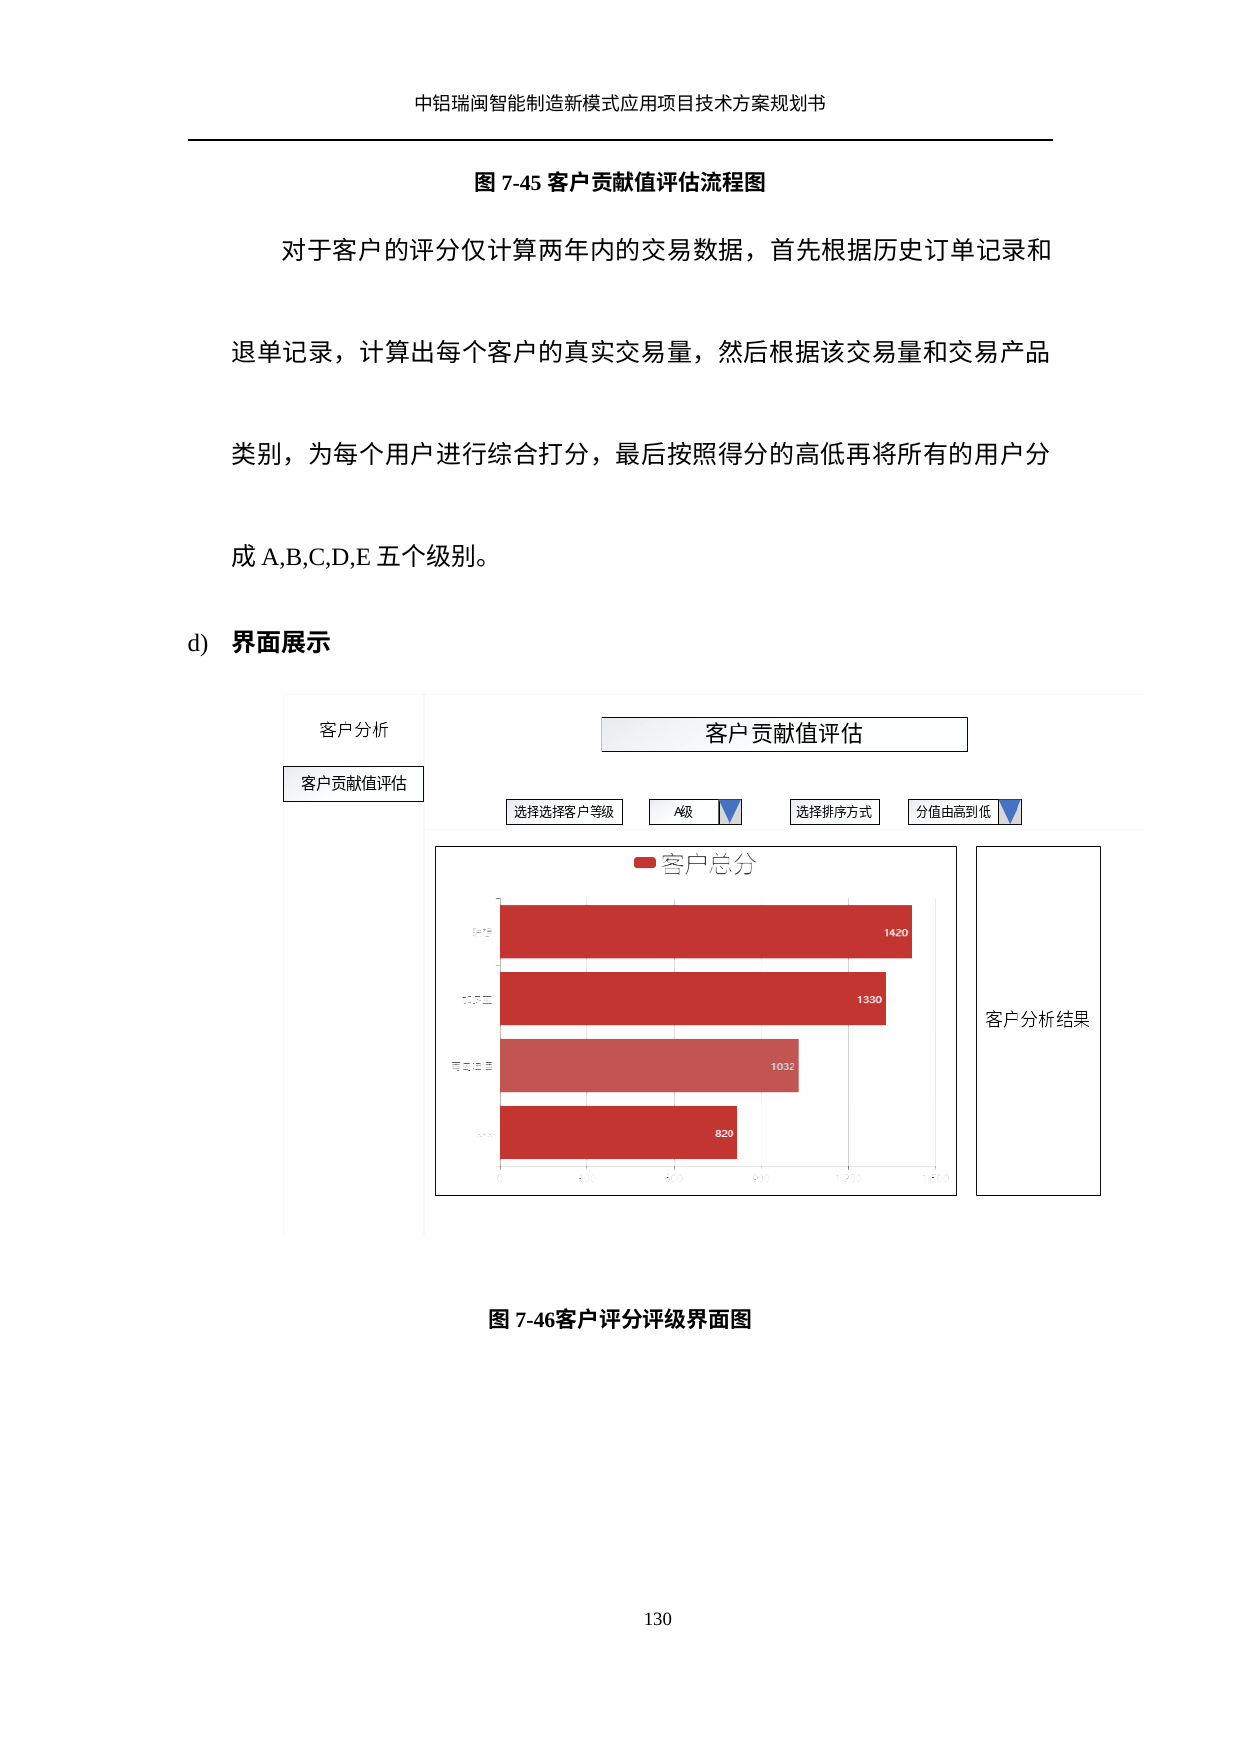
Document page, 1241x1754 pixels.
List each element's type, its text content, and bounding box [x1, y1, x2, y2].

subtitle 界面展示 [187, 606, 1053, 674]
text 对于客户的评分仅计算两年内的交易数据，首先根据历史订单记录和退单记录，计算出每个客户的真实交易量，然后根据该交易量和交易产品类别，为每个用户进行综合打分，最后按照得分的高低再将所有的用户分成A,B,C,D,E五个级别。 [231, 215, 1053, 588]
